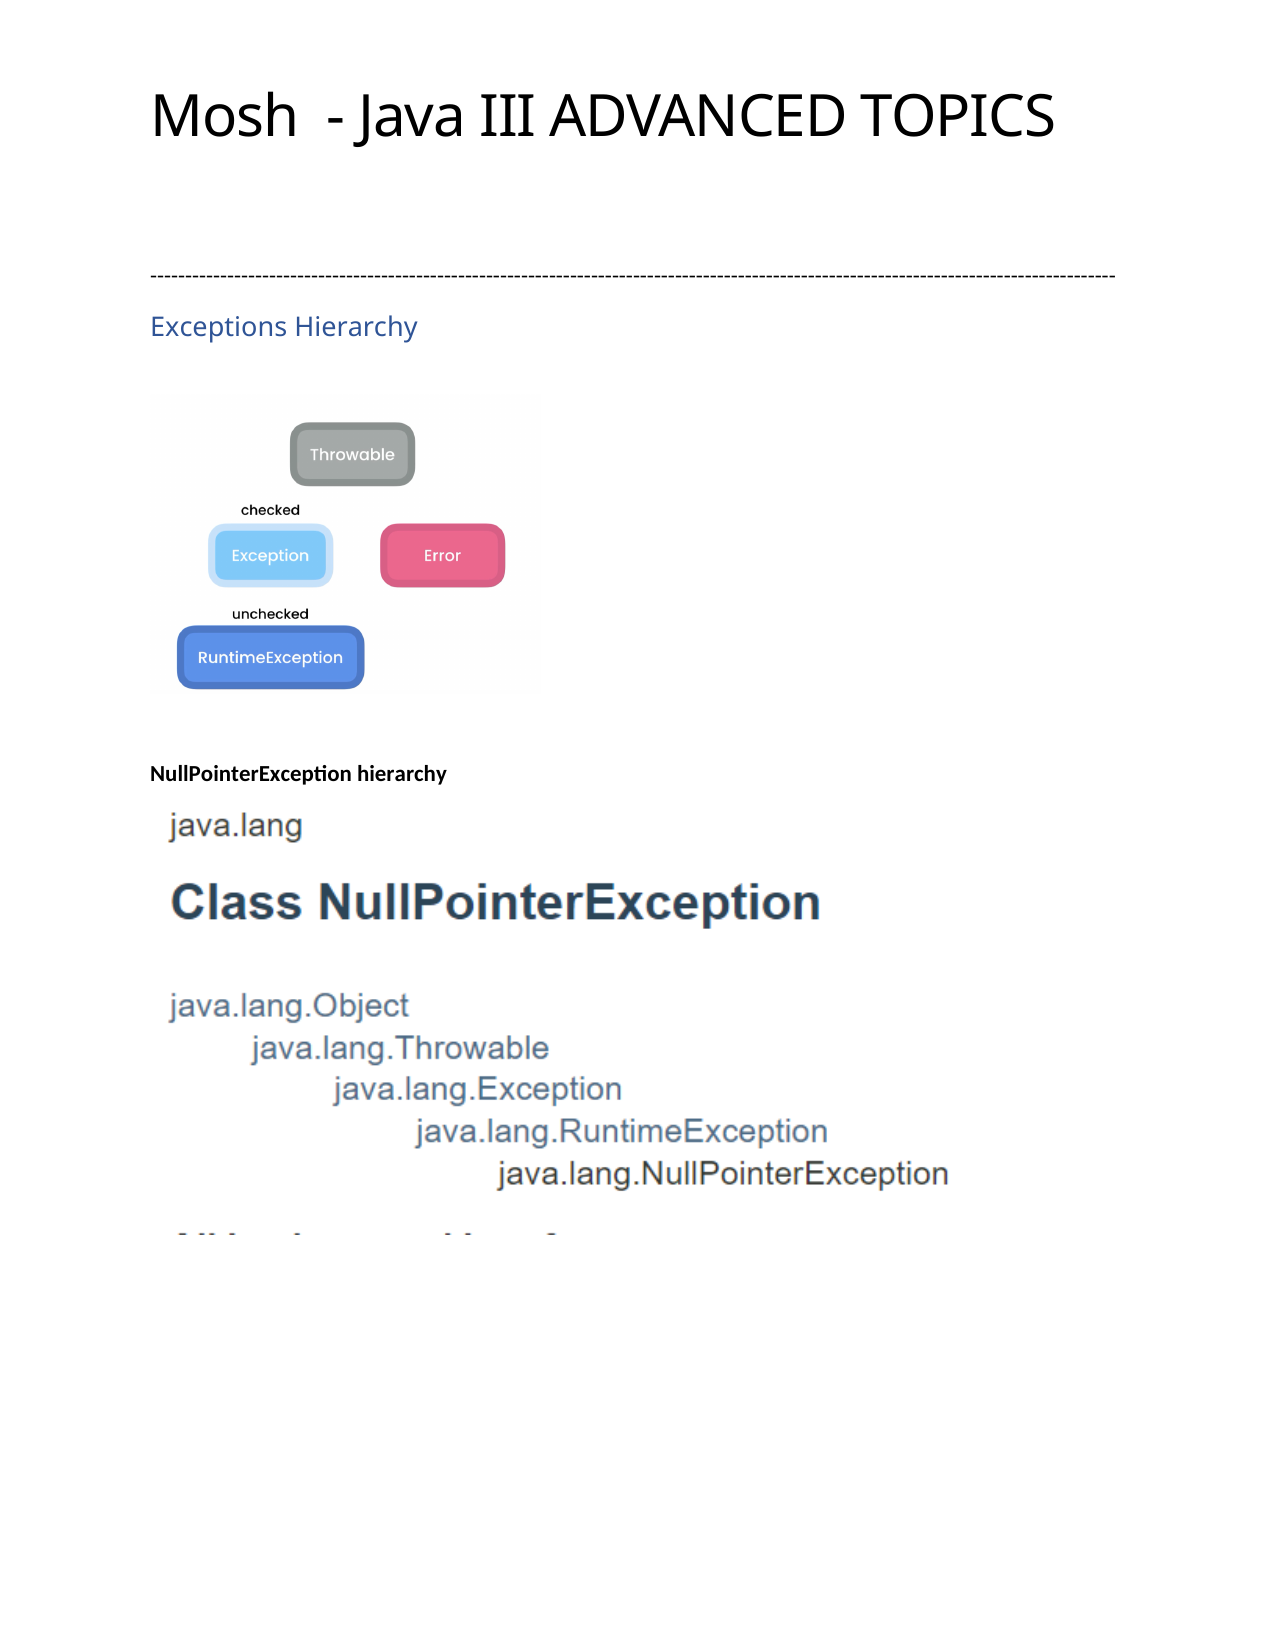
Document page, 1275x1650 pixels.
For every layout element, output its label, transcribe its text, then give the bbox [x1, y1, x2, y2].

picture [150, 806, 1060, 1235]
picture [150, 394, 541, 694]
text ------------------------------------------------------------------------------------------------------------------------------------------ [150, 261, 1125, 289]
subtitle Exceptions Hierarchy [150, 308, 1125, 344]
text NullPointerException hierarchy [150, 759, 1125, 787]
